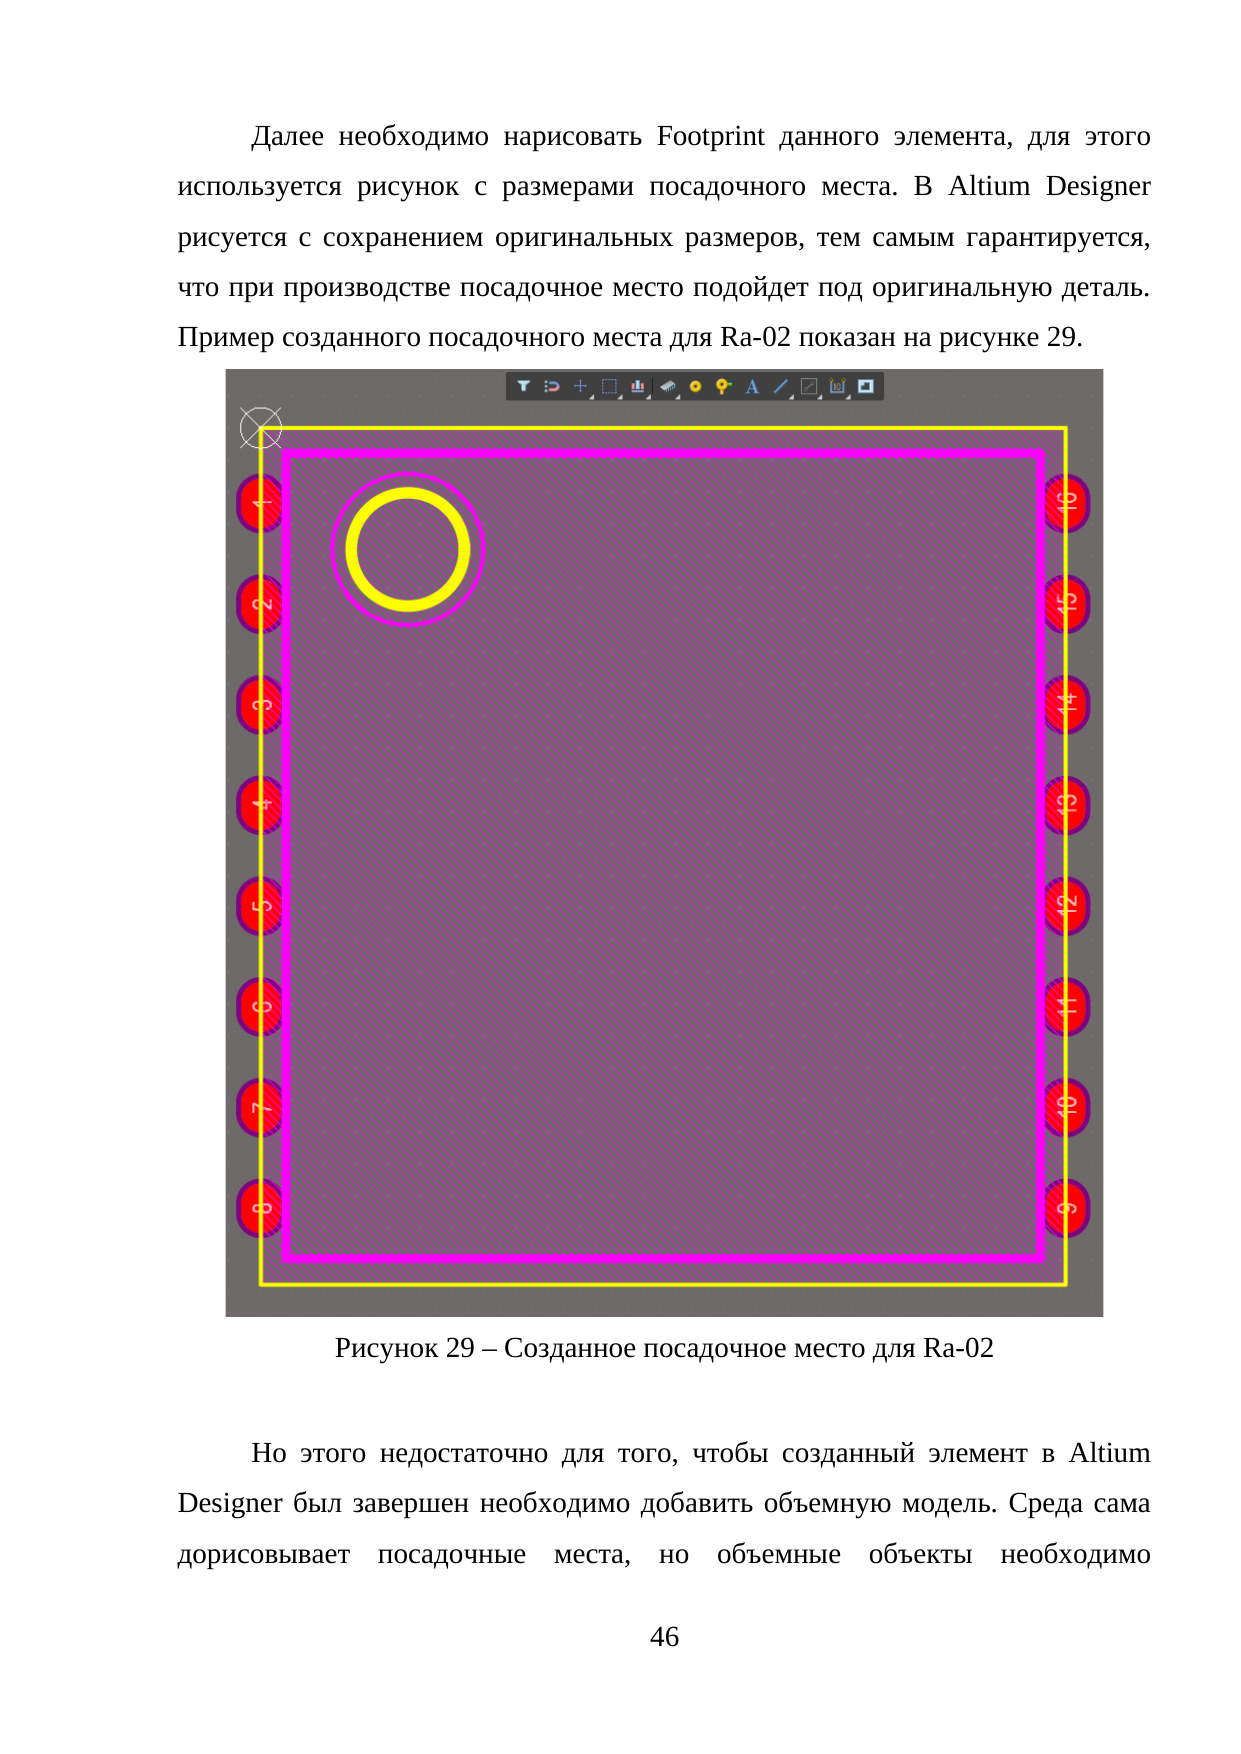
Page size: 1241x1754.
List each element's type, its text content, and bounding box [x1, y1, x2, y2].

text Рисунок 29 – Созданное посадочное место для Ra-02 [177, 1330, 1152, 1364]
picture [225, 369, 1104, 1317]
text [177, 1435, 1152, 1569]
text Далее необходимо нарисовать Footprint данного элемента, для этого используется рисунок с размерами посадочного места. В Altium Designer рисуется с сохранением оригинальных размеров, тем самым гарантируется, что при производстве посадочное место подойдет под оригинальную деталь. Пример созданного посадочного места для Ra-02 показан на рисунке 29. [177, 118, 1152, 353]
